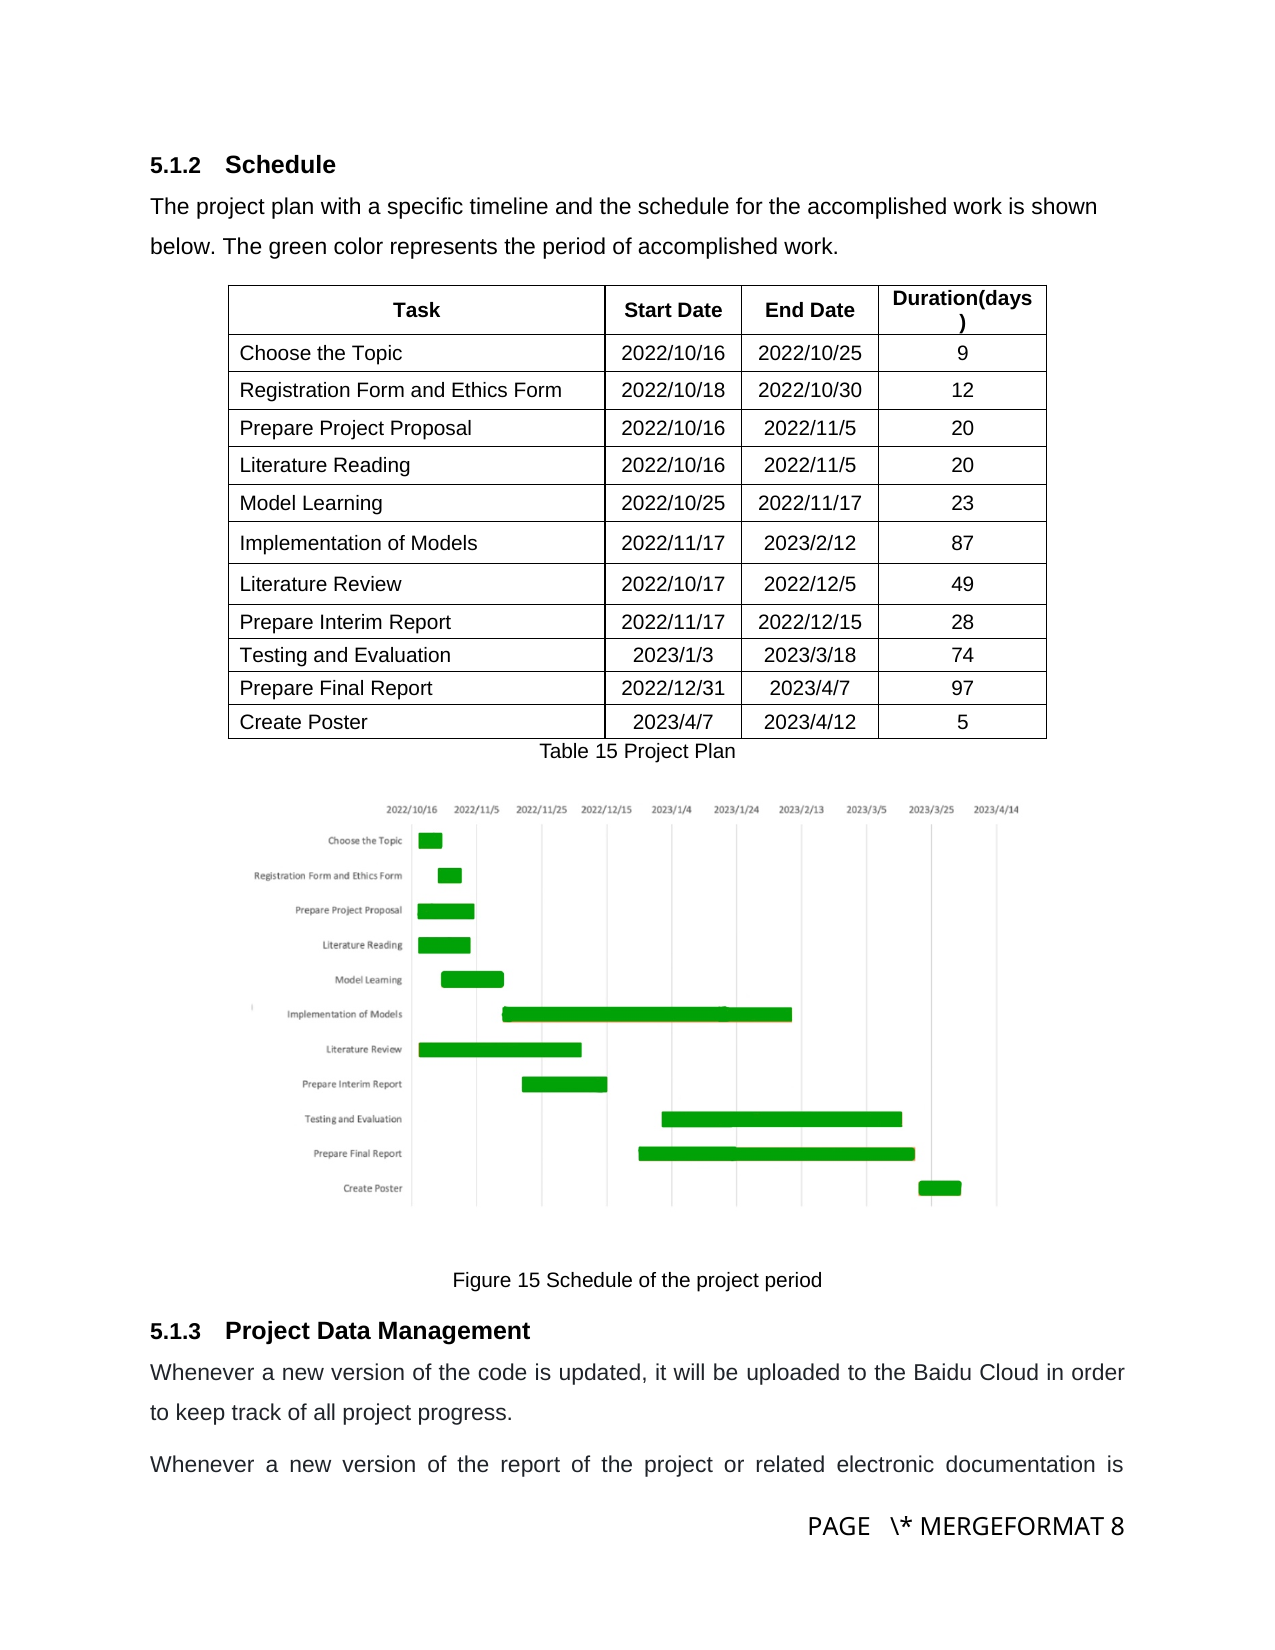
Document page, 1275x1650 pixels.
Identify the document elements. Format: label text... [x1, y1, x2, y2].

table_cell 2022/10/16 [606, 335, 741, 371]
table_cell 2022/12/15 [742, 605, 878, 638]
table_cell 23 [879, 485, 1046, 521]
table_header Task [229, 286, 604, 333]
table_cell Prepare Final Report [229, 672, 604, 704]
table_cell 74 [879, 639, 1046, 671]
table_cell 2022/10/16 [606, 447, 741, 483]
table_cell Create Poster [229, 705, 604, 738]
table_cell Literature Review [229, 564, 604, 604]
table_cell 2022/12/5 [742, 564, 878, 604]
table_cell Prepare Project Proposal [229, 410, 604, 446]
table_cell 2022/10/17 [606, 564, 741, 604]
table_cell 2023/1/3 [606, 639, 741, 671]
table_header Duration(days) [879, 286, 1046, 333]
table_cell 2023/2/12 [742, 522, 878, 563]
table_header End Date [742, 286, 878, 333]
table_cell 28 [879, 605, 1046, 638]
table_cell 49 [879, 564, 1046, 604]
table_cell 2022/11/17 [742, 485, 878, 521]
subtitle Schedule [150, 150, 1125, 179]
table_cell 2022/11/17 [606, 522, 741, 563]
table_cell 2022/11/5 [742, 447, 878, 483]
table_cell 2022/12/31 [606, 672, 741, 704]
table_cell Choose the Topic [229, 335, 604, 371]
subtitle Project Data Management [150, 1316, 1125, 1345]
table_cell Literature Reading [229, 447, 604, 483]
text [150, 1451, 1125, 1477]
table_cell 5 [879, 705, 1046, 738]
table_header Start Date [606, 286, 741, 333]
table_cell Testing and Evaluation [229, 639, 604, 671]
table_cell 20 [879, 410, 1046, 446]
table_cell 12 [879, 372, 1046, 408]
table_cell 2023/4/12 [742, 705, 878, 738]
text Table 15 Project Plan [150, 739, 1125, 763]
table_cell 2022/11/17 [606, 605, 741, 638]
table_cell Registration Form and Ethics Form [229, 372, 604, 408]
table_cell 2023/4/7 [606, 705, 741, 738]
table_cell 2022/10/30 [742, 372, 878, 408]
text The project plan with a specific timeline and the schedule for the accomplished work is shown below. The green color represents the period of accomplished work. [150, 193, 1125, 259]
text Whenever a new version of the code is updated, it will be uploaded to the Baidu Cloud in order to keep track of all project progress. [150, 1359, 1125, 1425]
table_cell 97 [879, 672, 1046, 704]
table_cell 2023/4/7 [742, 672, 878, 704]
table_cell Prepare Interim Report [229, 605, 604, 638]
table_cell 20 [879, 447, 1046, 483]
table_cell Model Learning [229, 485, 604, 521]
table_cell 2023/3/18 [742, 639, 878, 671]
table_cell 2022/10/25 [742, 335, 878, 371]
picture [242, 774, 1033, 1239]
table_cell 2022/10/25 [606, 485, 741, 521]
table_cell Implementation of Models [229, 522, 604, 563]
table_cell 2022/11/5 [742, 410, 878, 446]
table_cell 2022/10/16 [606, 410, 741, 446]
table_cell 87 [879, 522, 1046, 563]
table_cell 2022/10/18 [606, 372, 741, 408]
table_cell 9 [879, 335, 1046, 371]
